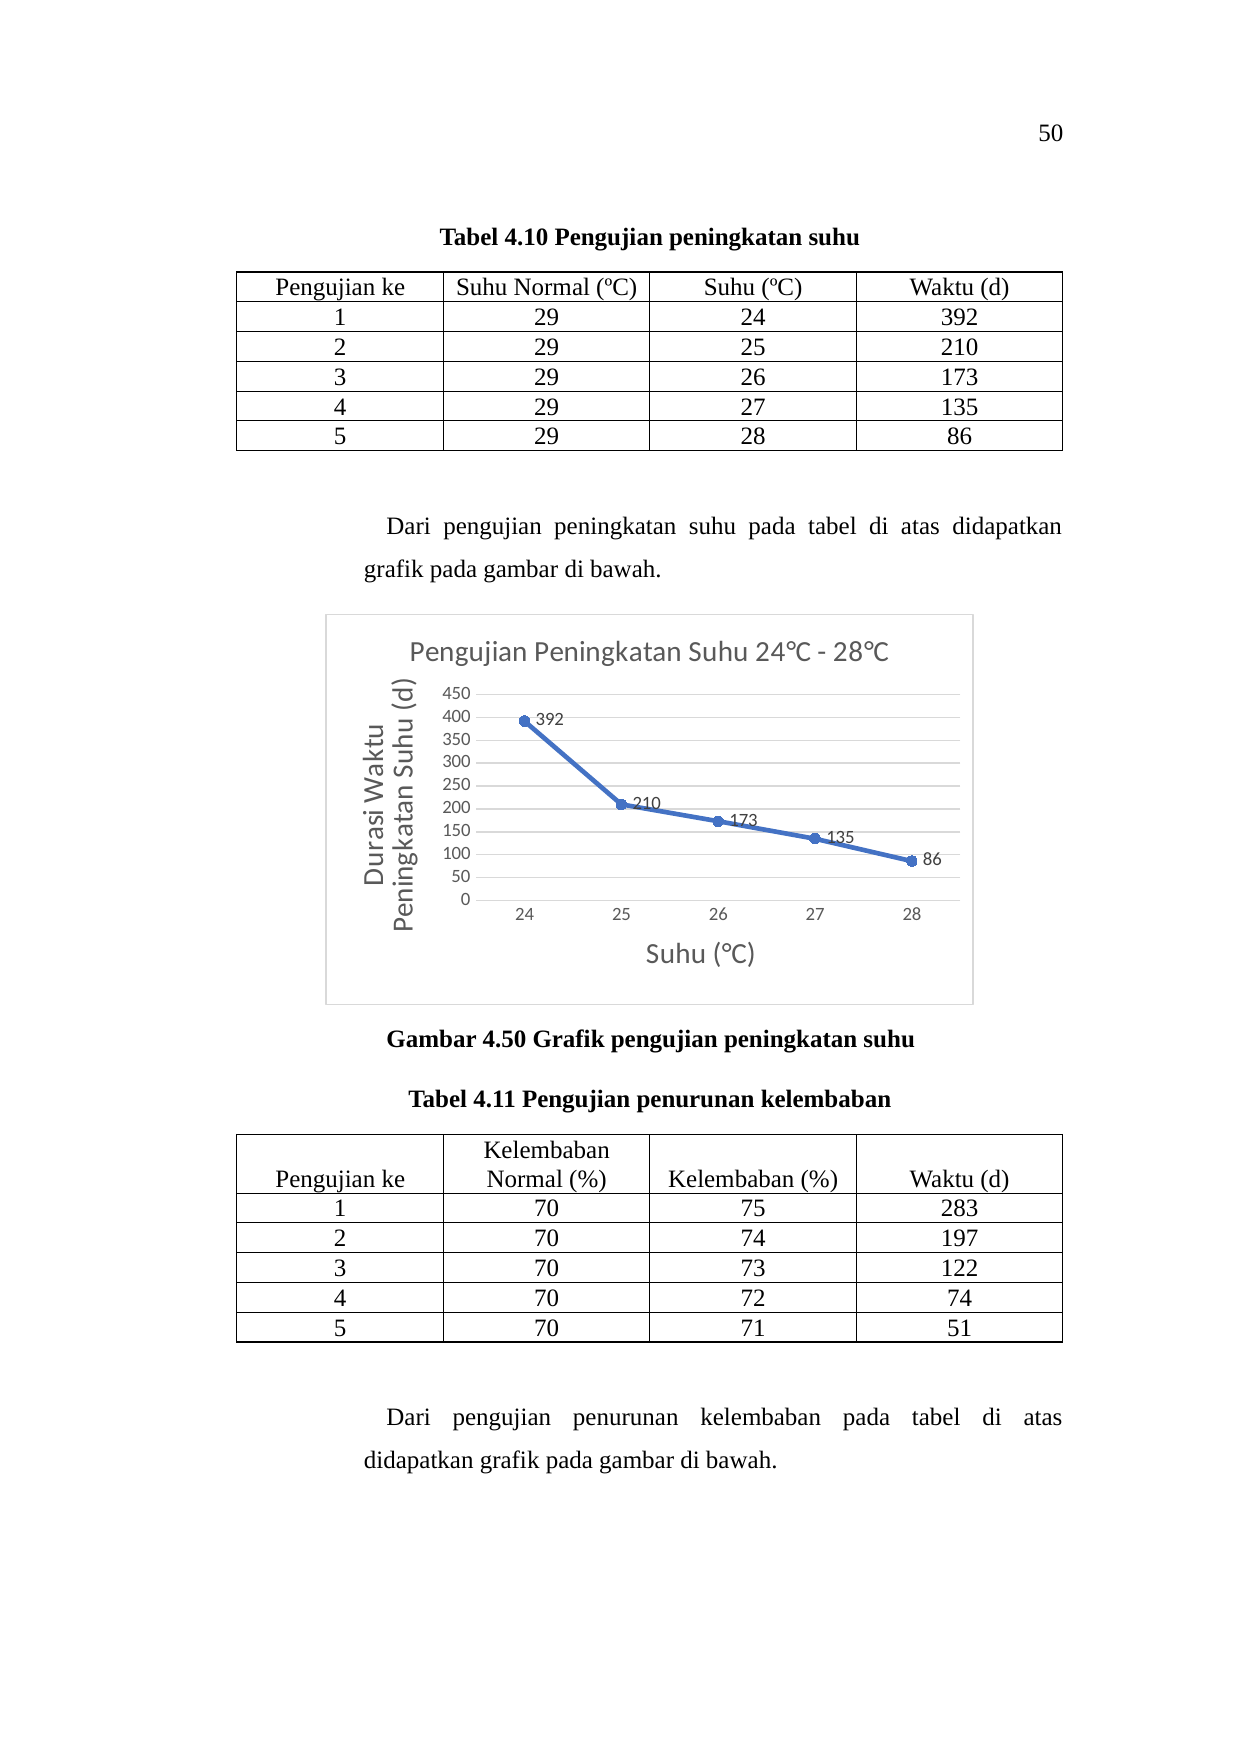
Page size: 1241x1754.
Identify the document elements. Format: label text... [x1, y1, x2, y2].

table_cell 71 [650, 1313, 856, 1341]
table_cell 392 [857, 302, 1062, 331]
table_cell 26 [650, 362, 856, 391]
table_cell 75 [650, 1194, 856, 1222]
table_cell 51 [857, 1313, 1062, 1341]
table_cell 24 [650, 302, 856, 331]
table_cell 29 [444, 362, 649, 391]
text Dari pengujian peningkatan suhu pada tabel di atas didapatkan grafik pada gambar di bawah. [364, 511, 1063, 583]
table_cell 29 [444, 421, 649, 450]
text Tabel 4.11 Pengujian penurunan kelembaban [236, 1084, 1063, 1113]
table_cell 29 [444, 332, 649, 361]
table_header Pengujian ke [237, 273, 443, 301]
table_header Kelembaban Normal (%) [444, 1135, 649, 1192]
table_cell 3 [237, 1253, 443, 1282]
table_cell 135 [857, 392, 1062, 420]
table_header Kelembaban (%) [650, 1135, 856, 1192]
table_cell 3 [237, 362, 443, 391]
table_cell 122 [857, 1253, 1062, 1282]
table_cell 2 [237, 1223, 443, 1252]
table_header Suhu Normal (ºC) [444, 273, 649, 301]
table_header Waktu (d) [857, 1135, 1062, 1192]
table_cell 70 [444, 1313, 649, 1341]
table_cell 4 [237, 1283, 443, 1312]
table_cell 1 [237, 302, 443, 331]
table_cell 283 [857, 1194, 1062, 1222]
table_cell 74 [650, 1223, 856, 1252]
table_cell 73 [650, 1253, 856, 1282]
table_cell 70 [444, 1283, 649, 1312]
table_cell 2 [237, 332, 443, 361]
table_header Pengujian ke [237, 1135, 443, 1192]
table_cell 70 [444, 1253, 649, 1282]
table_cell 74 [857, 1283, 1062, 1312]
table_cell 5 [237, 1313, 443, 1341]
table_cell 1 [237, 1194, 443, 1222]
table_cell 173 [857, 362, 1062, 391]
table_cell 28 [650, 421, 856, 450]
table_cell 29 [444, 302, 649, 331]
table_cell 27 [650, 392, 856, 420]
table_cell 4 [237, 392, 443, 420]
table_cell 197 [857, 1223, 1062, 1252]
table_cell 25 [650, 332, 856, 361]
table_cell 210 [857, 332, 1062, 361]
table_header Waktu (d) [857, 273, 1062, 301]
table_cell 29 [444, 392, 649, 420]
table_cell 70 [444, 1194, 649, 1222]
text Tabel 4.10 Pengujian peningkatan suhu [236, 222, 1063, 251]
table_header Suhu (ºC) [650, 273, 856, 301]
table_cell 70 [444, 1223, 649, 1252]
table_cell 86 [857, 421, 1062, 450]
text Dari pengujian penurunan kelembaban pada tabel di atas didapatkan grafik pada gambar di bawah. [364, 1402, 1063, 1474]
table_cell 5 [237, 421, 443, 450]
table_cell 72 [650, 1283, 856, 1312]
